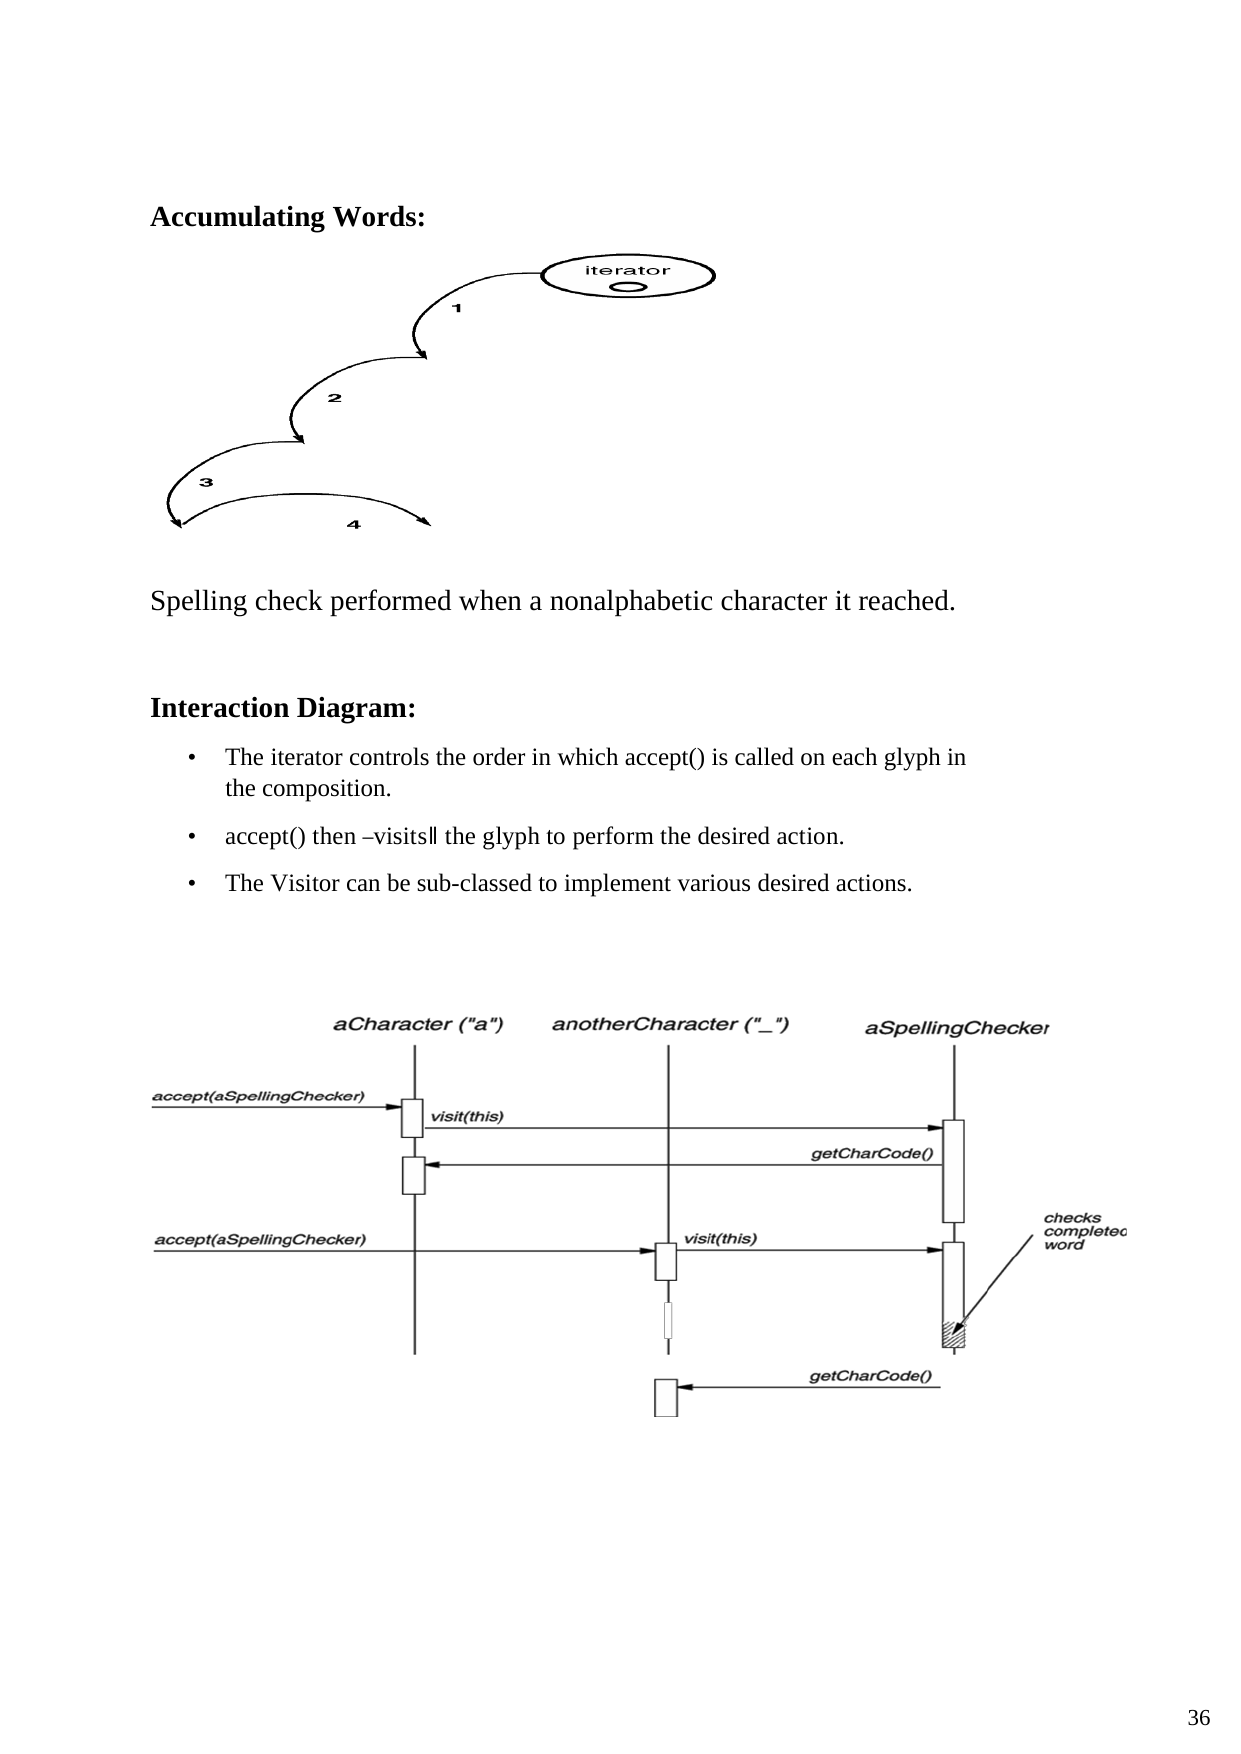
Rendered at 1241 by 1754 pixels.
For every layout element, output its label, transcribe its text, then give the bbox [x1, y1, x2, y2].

subtitle Interaction Diagram: [150, 690, 1226, 723]
picture [151, 1016, 1127, 1417]
list The Visitor can be sub-classed to implement various desired actions. [187, 868, 1226, 897]
text Spelling check performed when a nonalphabetic character it reached. [150, 583, 1226, 617]
subtitle Accumulating Words: [150, 199, 1226, 232]
picture [166, 253, 716, 529]
list accept() then ―visits‖ the glyph to perform the desired action. [187, 821, 1226, 850]
list The iterator controls the order in which accept() is called on each glyph in the composition. [187, 742, 1001, 802]
